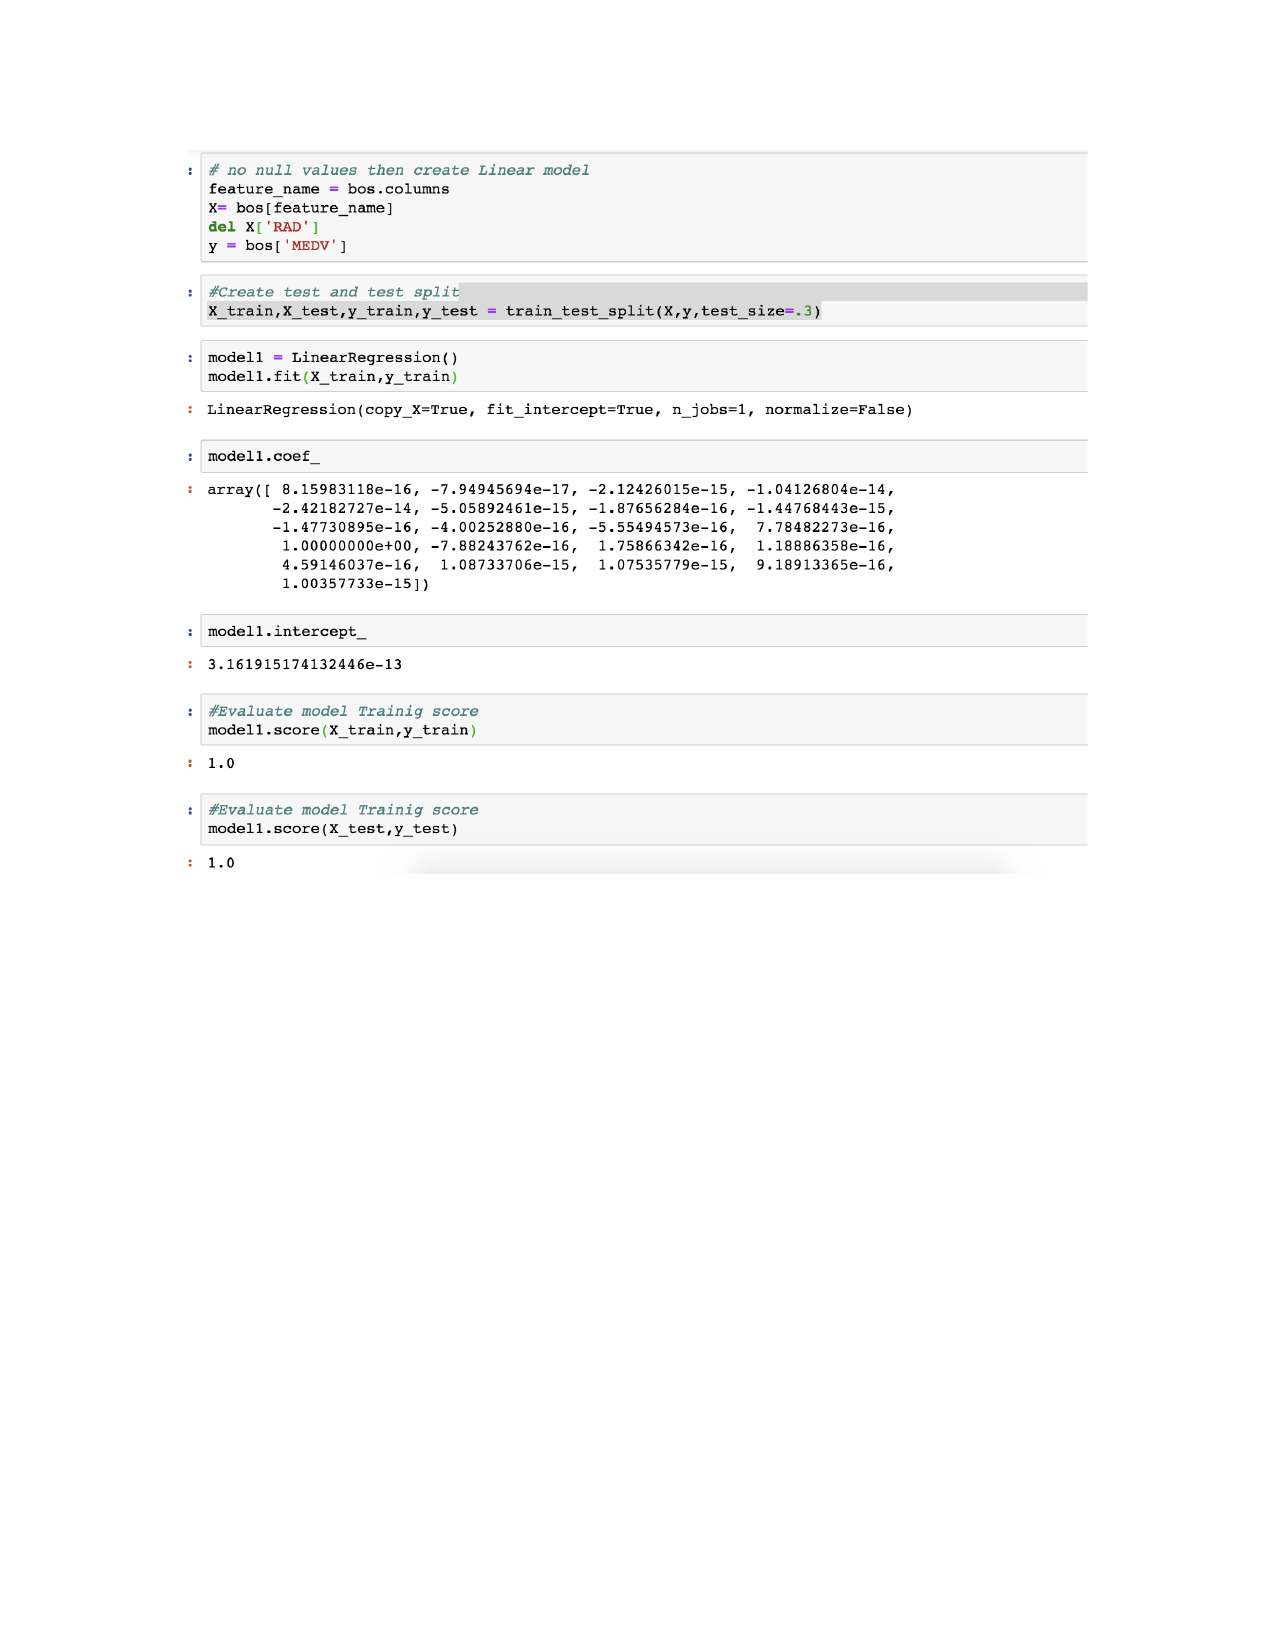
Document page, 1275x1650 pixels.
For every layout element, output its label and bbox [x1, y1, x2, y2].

picture [187, 150, 1088, 874]
